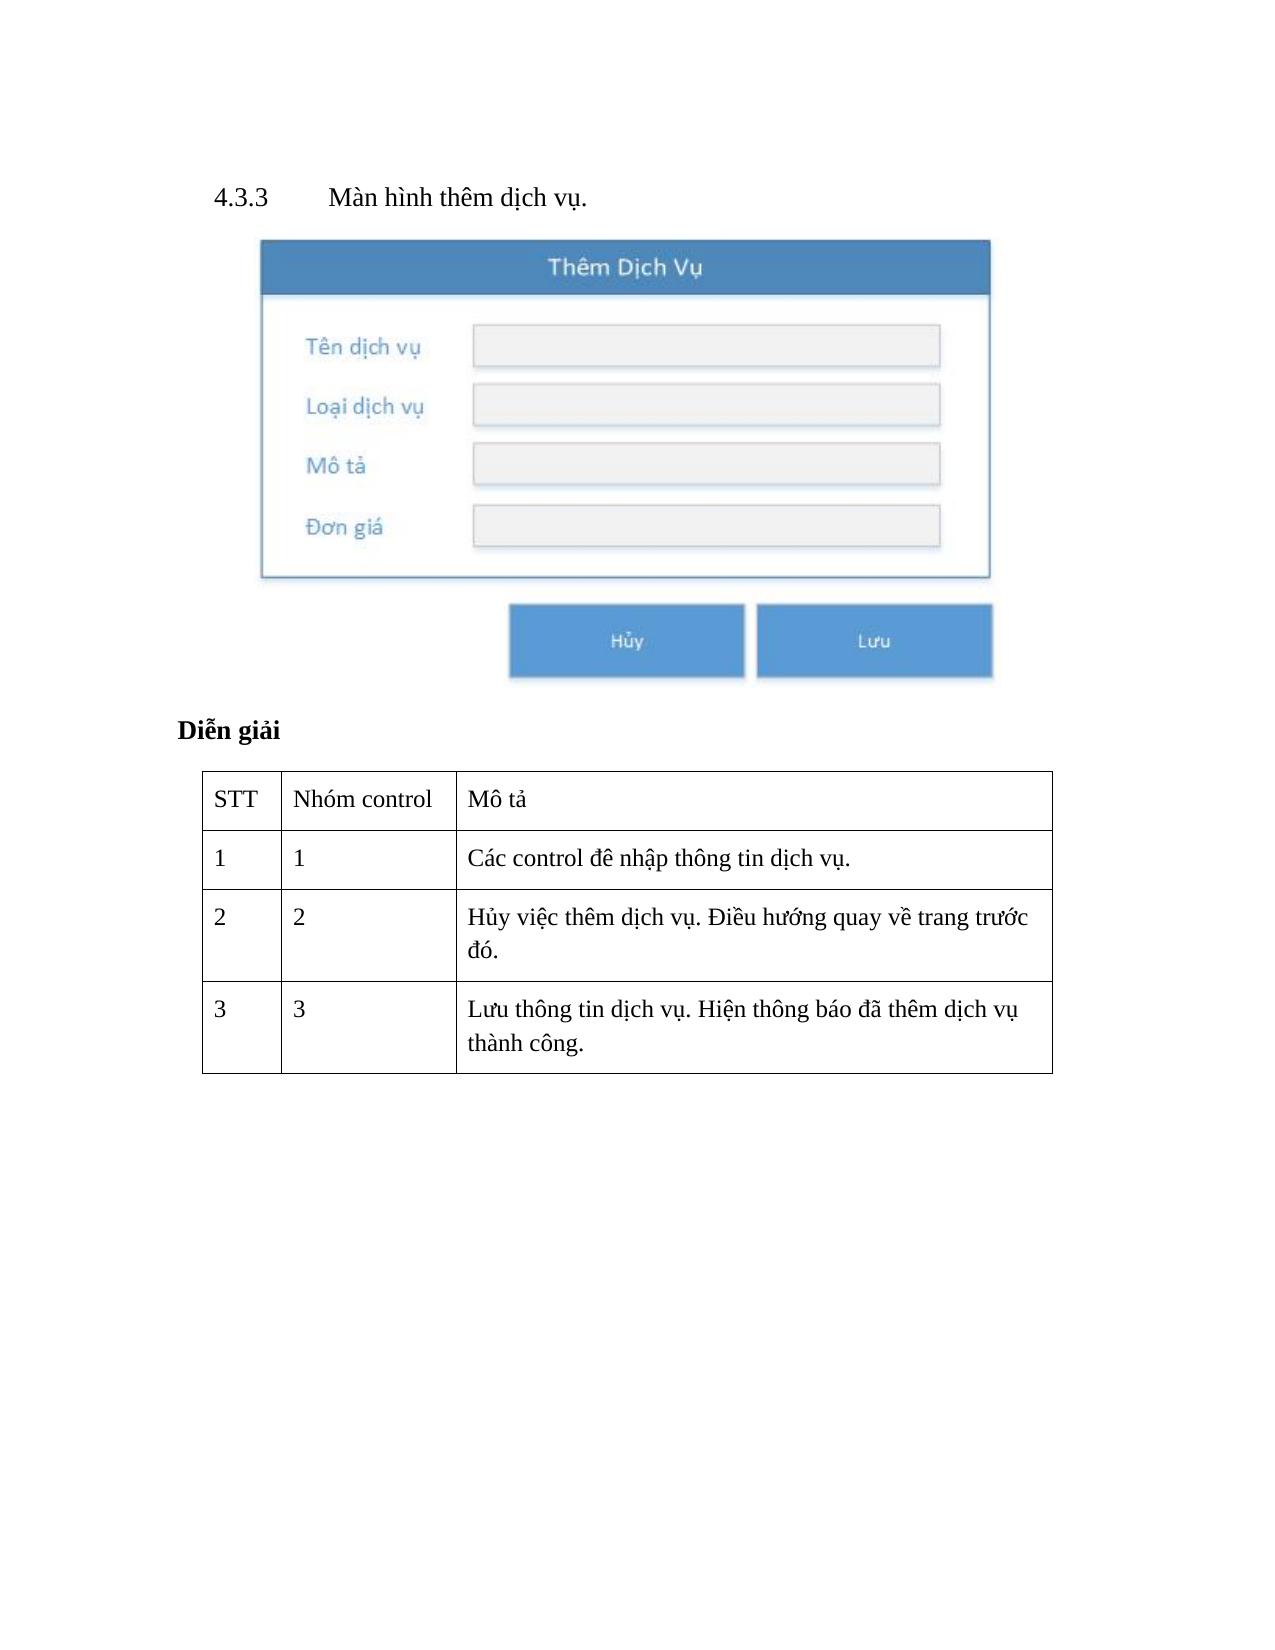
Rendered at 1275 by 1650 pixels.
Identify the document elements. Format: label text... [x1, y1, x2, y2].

list Diễn giải [177, 714, 1137, 745]
list Màn hình thêm dịch vụ. [268, 181, 1137, 212]
table_cell Lưu thông tin dịch vụ. Hiện thông báo đã thêm dịch vụ thành công. [457, 982, 1052, 1073]
table_cell 3 [282, 982, 456, 1073]
table_header Mô tả [457, 772, 1052, 830]
table_cell 3 [203, 982, 281, 1073]
table_cell 2 [203, 890, 281, 981]
table_cell Các control đê nhập thông tin dịch vụ. [457, 831, 1052, 889]
table_cell 1 [203, 831, 281, 889]
table_cell 2 [282, 890, 456, 981]
picture [254, 237, 1002, 690]
table_cell 1 [282, 831, 456, 889]
table_header Nhóm control [282, 772, 456, 830]
table_cell Hủy việc thêm dịch vụ. Điều hướng quay về trang trước đó. [457, 890, 1052, 981]
table_header STT [203, 772, 281, 830]
